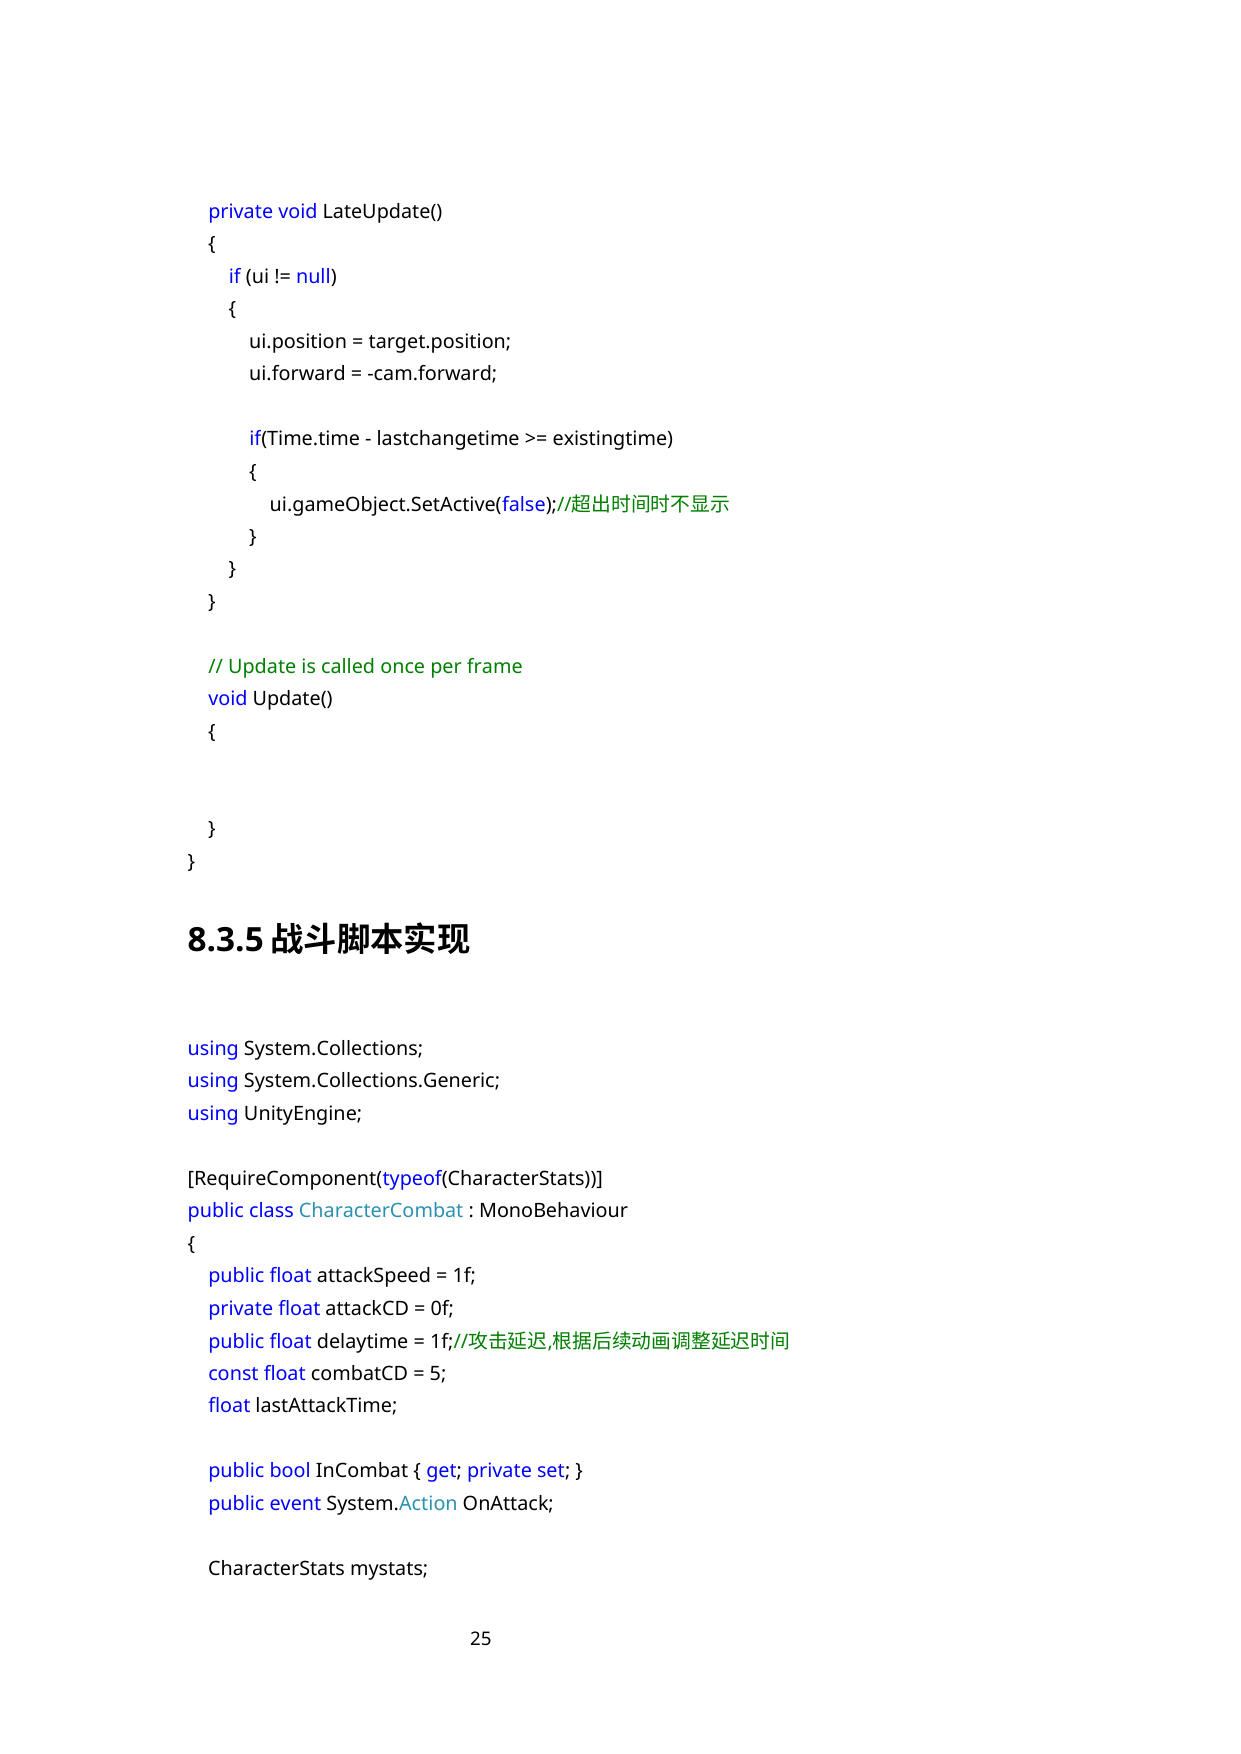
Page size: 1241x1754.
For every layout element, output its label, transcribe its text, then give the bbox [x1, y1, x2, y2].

text } [187, 552, 1053, 584]
text ui.forward = -cam.forward; [187, 357, 1053, 389]
text { [187, 454, 1053, 487]
text using UnityEngine; [187, 1096, 1053, 1129]
subtitle 8.3.5战斗脚本实现 [187, 904, 1053, 969]
text } [187, 519, 1053, 552]
text } [187, 844, 1053, 877]
text ui.position = target.position; [187, 324, 1053, 357]
text ui.gameObject.SetActive(false);//超出时间时不显示 [187, 487, 1053, 519]
text [RequireComponent(typeof(CharacterStats))] [187, 1161, 1053, 1194]
text } [187, 812, 1053, 844]
text public float delaytime = 1f;//攻击延迟,根据后续动画调整延迟时间 [187, 1324, 1053, 1356]
text using System.Collections; [187, 1031, 1053, 1064]
text } [187, 584, 1053, 617]
text { [187, 292, 1053, 324]
text public float attackSpeed = 1f; [187, 1259, 1053, 1291]
text if(Time.time - lastchangetime >= existingtime) [187, 422, 1053, 454]
text { [187, 714, 1053, 747]
text float lastAttackTime; [187, 1389, 1053, 1421]
text { [187, 1226, 1053, 1259]
text public event System.Action OnAttack; [187, 1486, 1053, 1519]
text CharacterStats mystats; [187, 1551, 1053, 1584]
text // Update is called once per frame [187, 649, 1053, 682]
text void Update() [187, 682, 1053, 714]
text private float attackCD = 0f; [187, 1291, 1053, 1324]
text const float combatCD = 5; [187, 1356, 1053, 1389]
text using System.Collections.Generic; [187, 1064, 1053, 1096]
text public class CharacterCombat : MonoBehaviour [187, 1194, 1053, 1226]
text public bool InCombat { get; private set; } [187, 1454, 1053, 1486]
text private void LateUpdate() [187, 194, 1053, 227]
text if (ui != null) [187, 259, 1053, 292]
text { [187, 227, 1053, 259]
